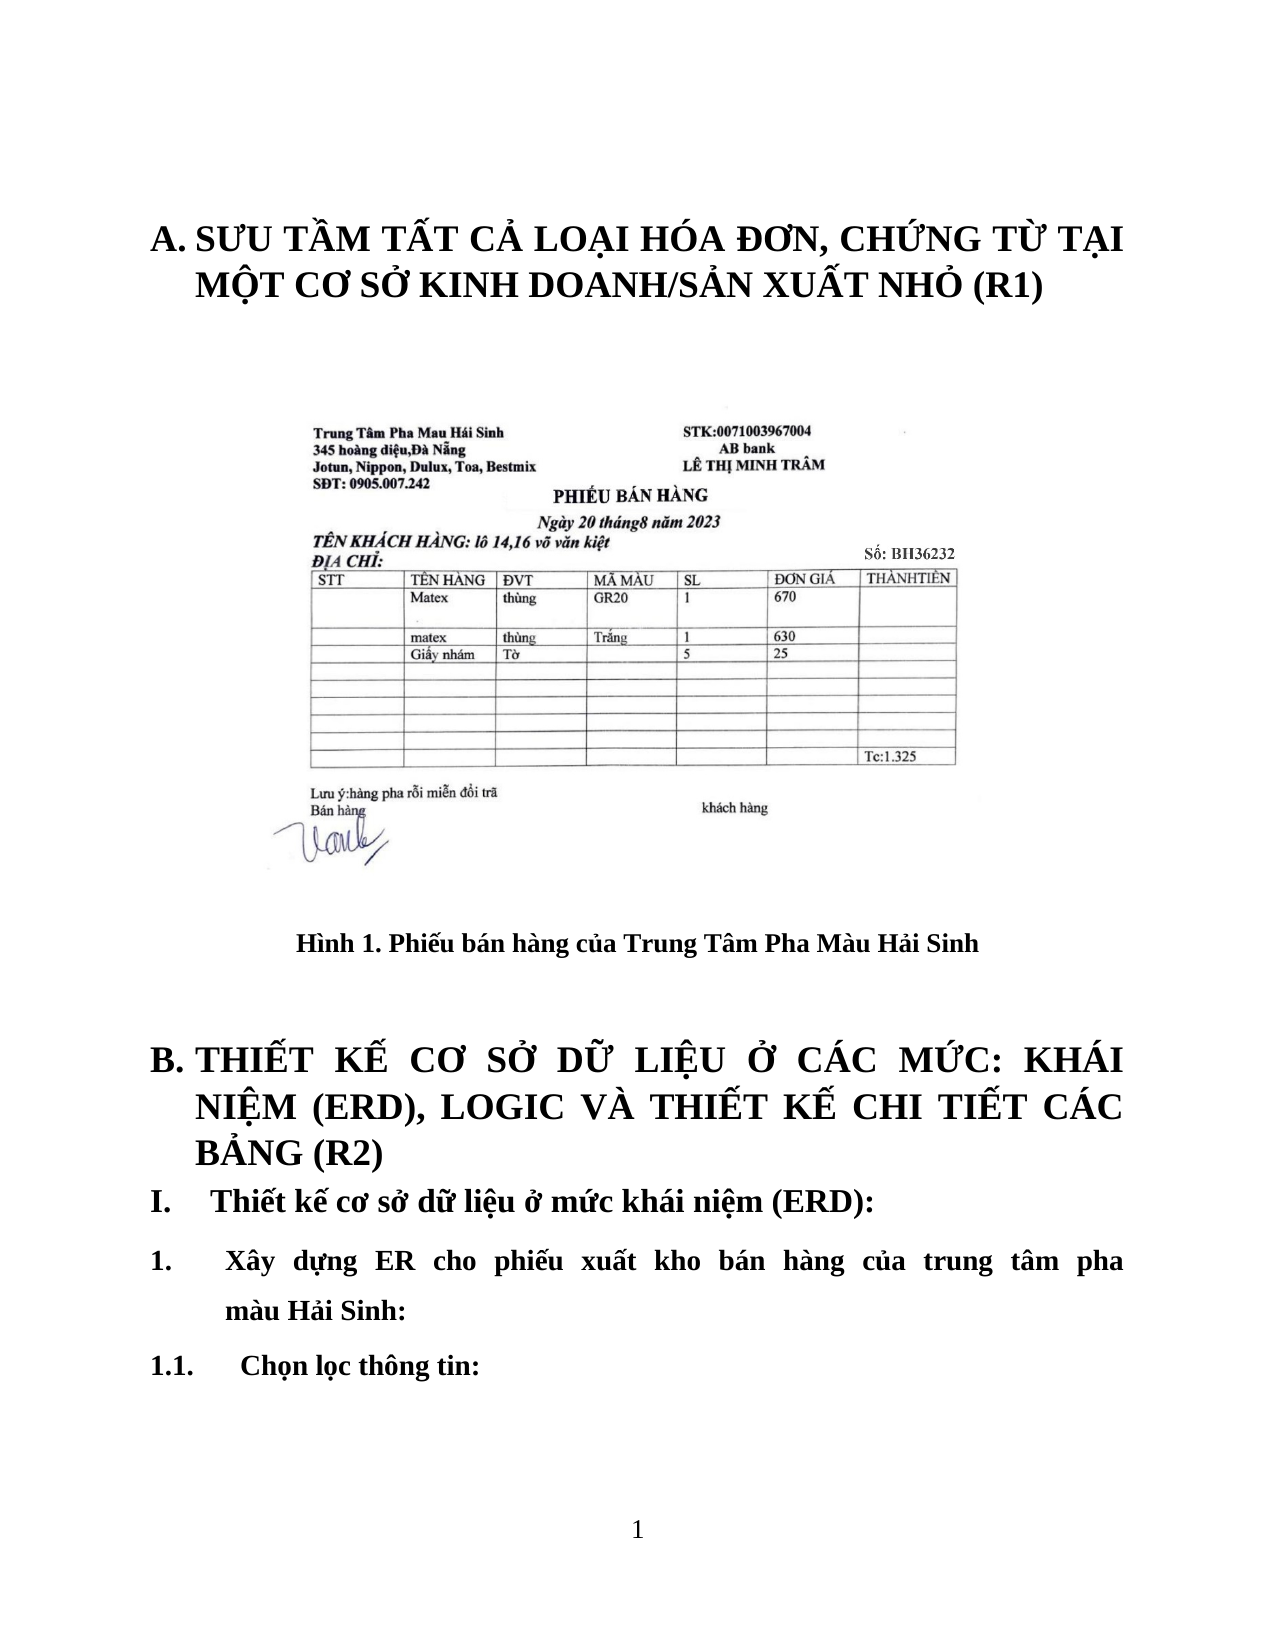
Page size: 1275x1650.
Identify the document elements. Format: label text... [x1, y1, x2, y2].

picture [150, 359, 1125, 909]
subtitle Xây dựng ER cho phiếu xuất kho bán hàng của trung tâm pha màu Hải Sinh: [150, 1243, 1125, 1327]
text Hình 1. Phiếu bán hàng của Trung Tâm Pha Màu Hải Sinh [150, 927, 1125, 958]
subtitle Chọn lọc thông tin: [150, 1348, 1125, 1382]
subtitle Thiết kế cơ sở dữ liệu ở mức khái niệm (ERD): [150, 1182, 1125, 1220]
subtitle SƯU TẦM TẤT CẢ LOẠI HÓA ĐƠN, CHỨNG TỪ TẠI MỘT CƠ SỞ KINH DOANH/SẢN XUẤT NHỎ (R1) [150, 216, 1125, 306]
subtitle THIẾT KẾ CƠ SỞ DỮ LIỆU Ở CÁC MỨC: KHÁI NIỆM (ERD), LOGIC VÀ THIẾT KẾ CHI TIẾT CÁC BẢNG (R2) [150, 1038, 1125, 1174]
